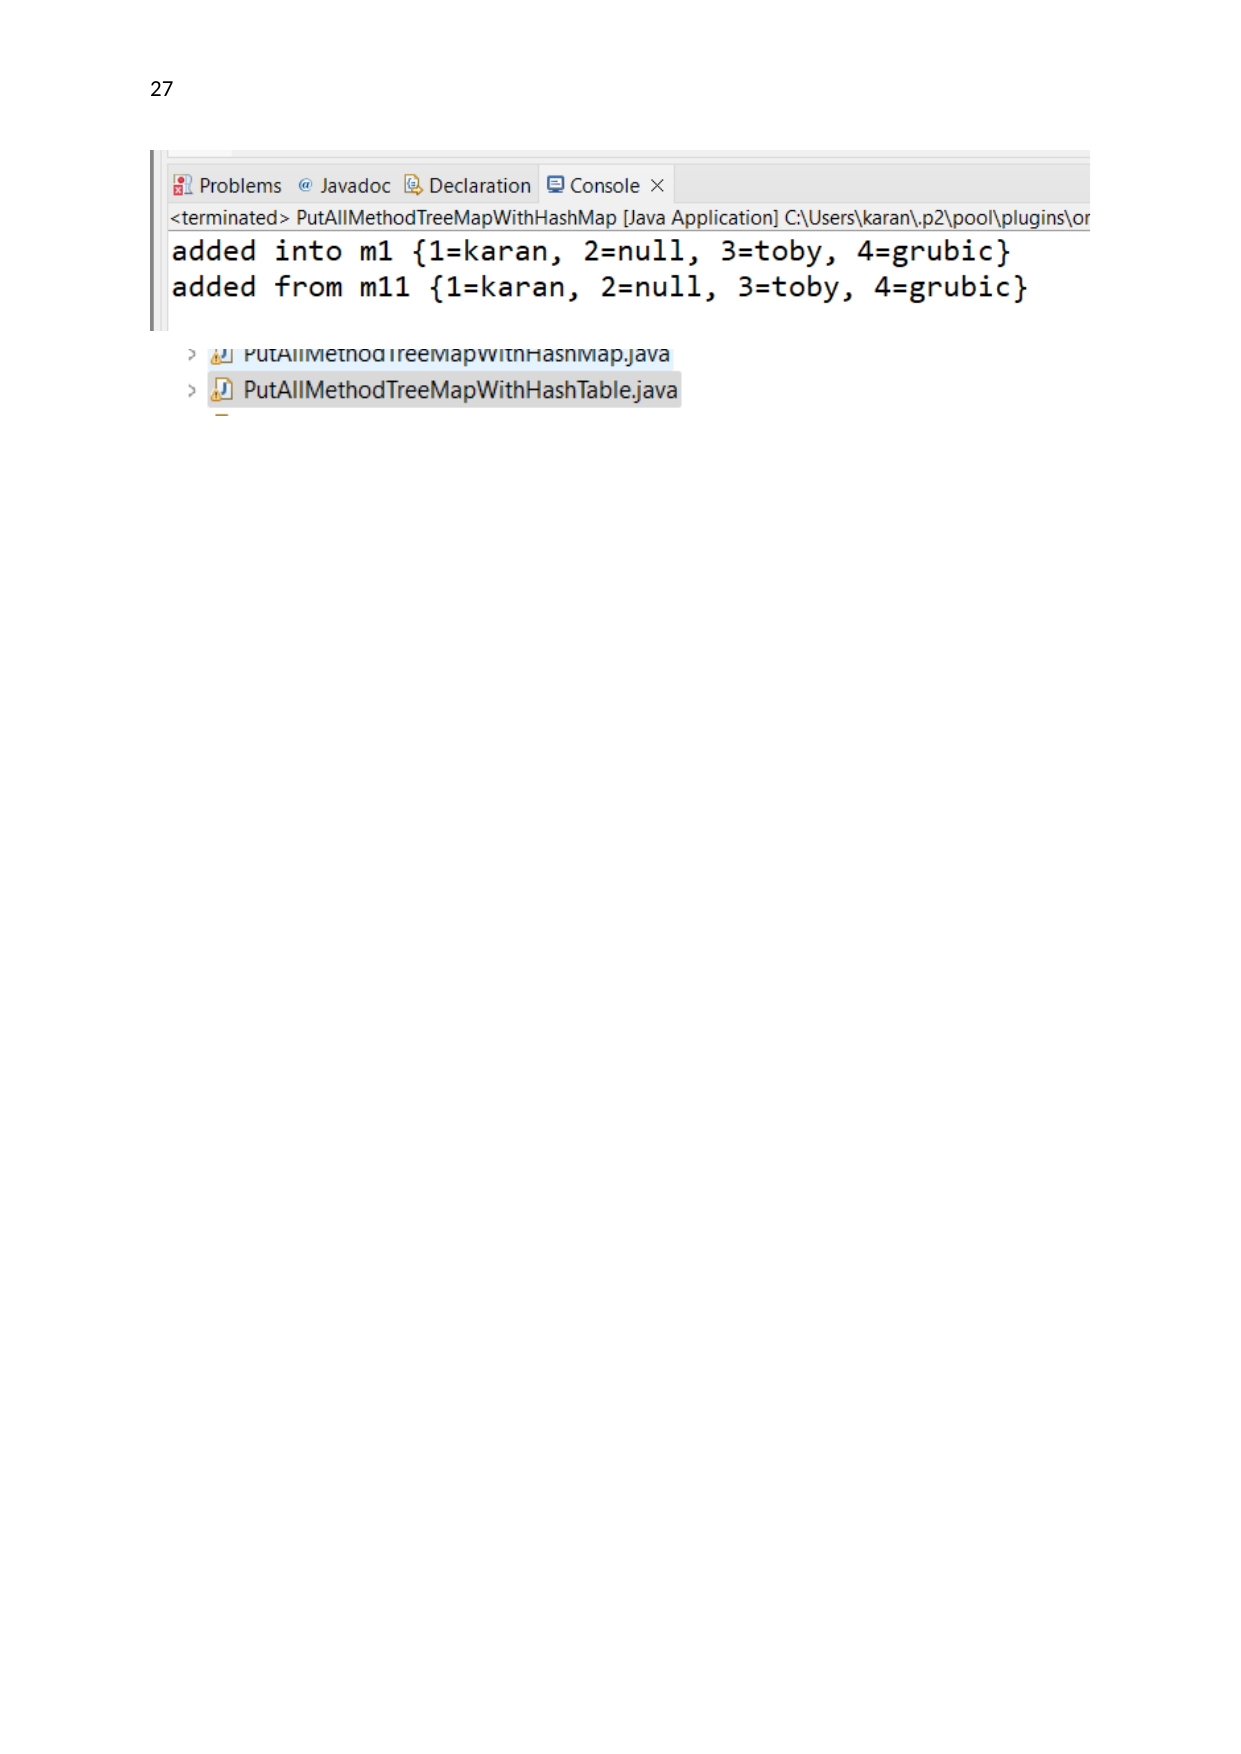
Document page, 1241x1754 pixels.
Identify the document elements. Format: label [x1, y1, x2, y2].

picture [150, 349, 738, 416]
picture [150, 150, 1091, 331]
